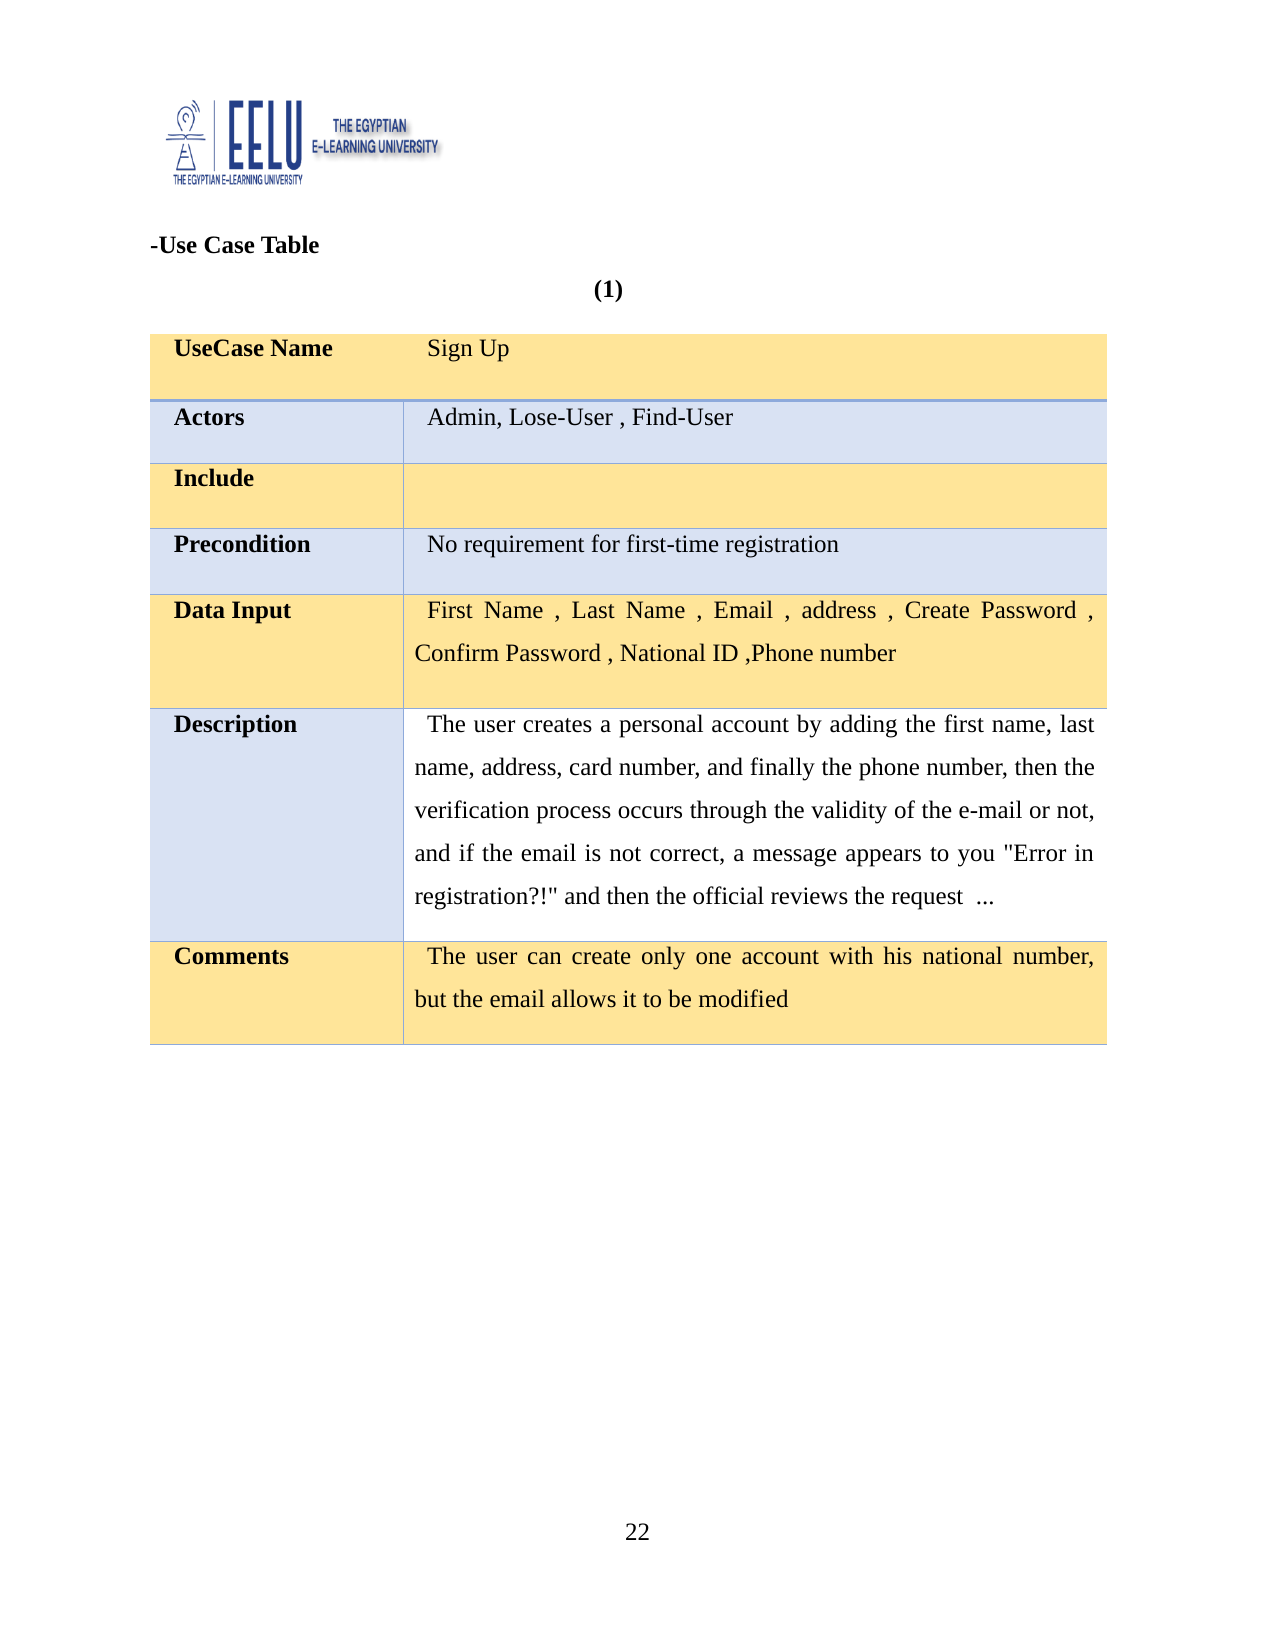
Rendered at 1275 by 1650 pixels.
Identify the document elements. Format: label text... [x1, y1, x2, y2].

list -Use Case Table [150, 231, 1125, 259]
table_cell The user can create only one account with his national number, but the email allows it to be modified [404, 942, 1107, 1044]
table_cell No requirement for first-time registration [404, 529, 1107, 594]
picture [150, 75, 444, 188]
table_cell Actors [150, 402, 403, 463]
table_cell Description [150, 709, 403, 941]
table_header Sign Up [403, 334, 1107, 399]
table_cell Include [150, 464, 403, 528]
table_cell The user creates a personal account by adding the first name, last name, address, card number, and finally the phone number, then the verification process occurs through the validity of the e-mail or not, and if the email is not correct, a message appears to you "Error in registration?!" and then the official reviews the request ... [404, 709, 1107, 941]
table_cell Admin, Lose-User , Find-User [404, 402, 1107, 463]
table_header UseCase Name [150, 334, 403, 399]
table_cell Comments [150, 942, 403, 1044]
table_cell Data Input [150, 595, 403, 708]
table_cell First Name , Last Name , Email , address , Create Password , Confirm Password , National ID ,Phone number [404, 595, 1107, 708]
list (1) [225, 274, 1125, 302]
table_cell [404, 464, 1107, 528]
table_cell Precondition [150, 529, 403, 594]
